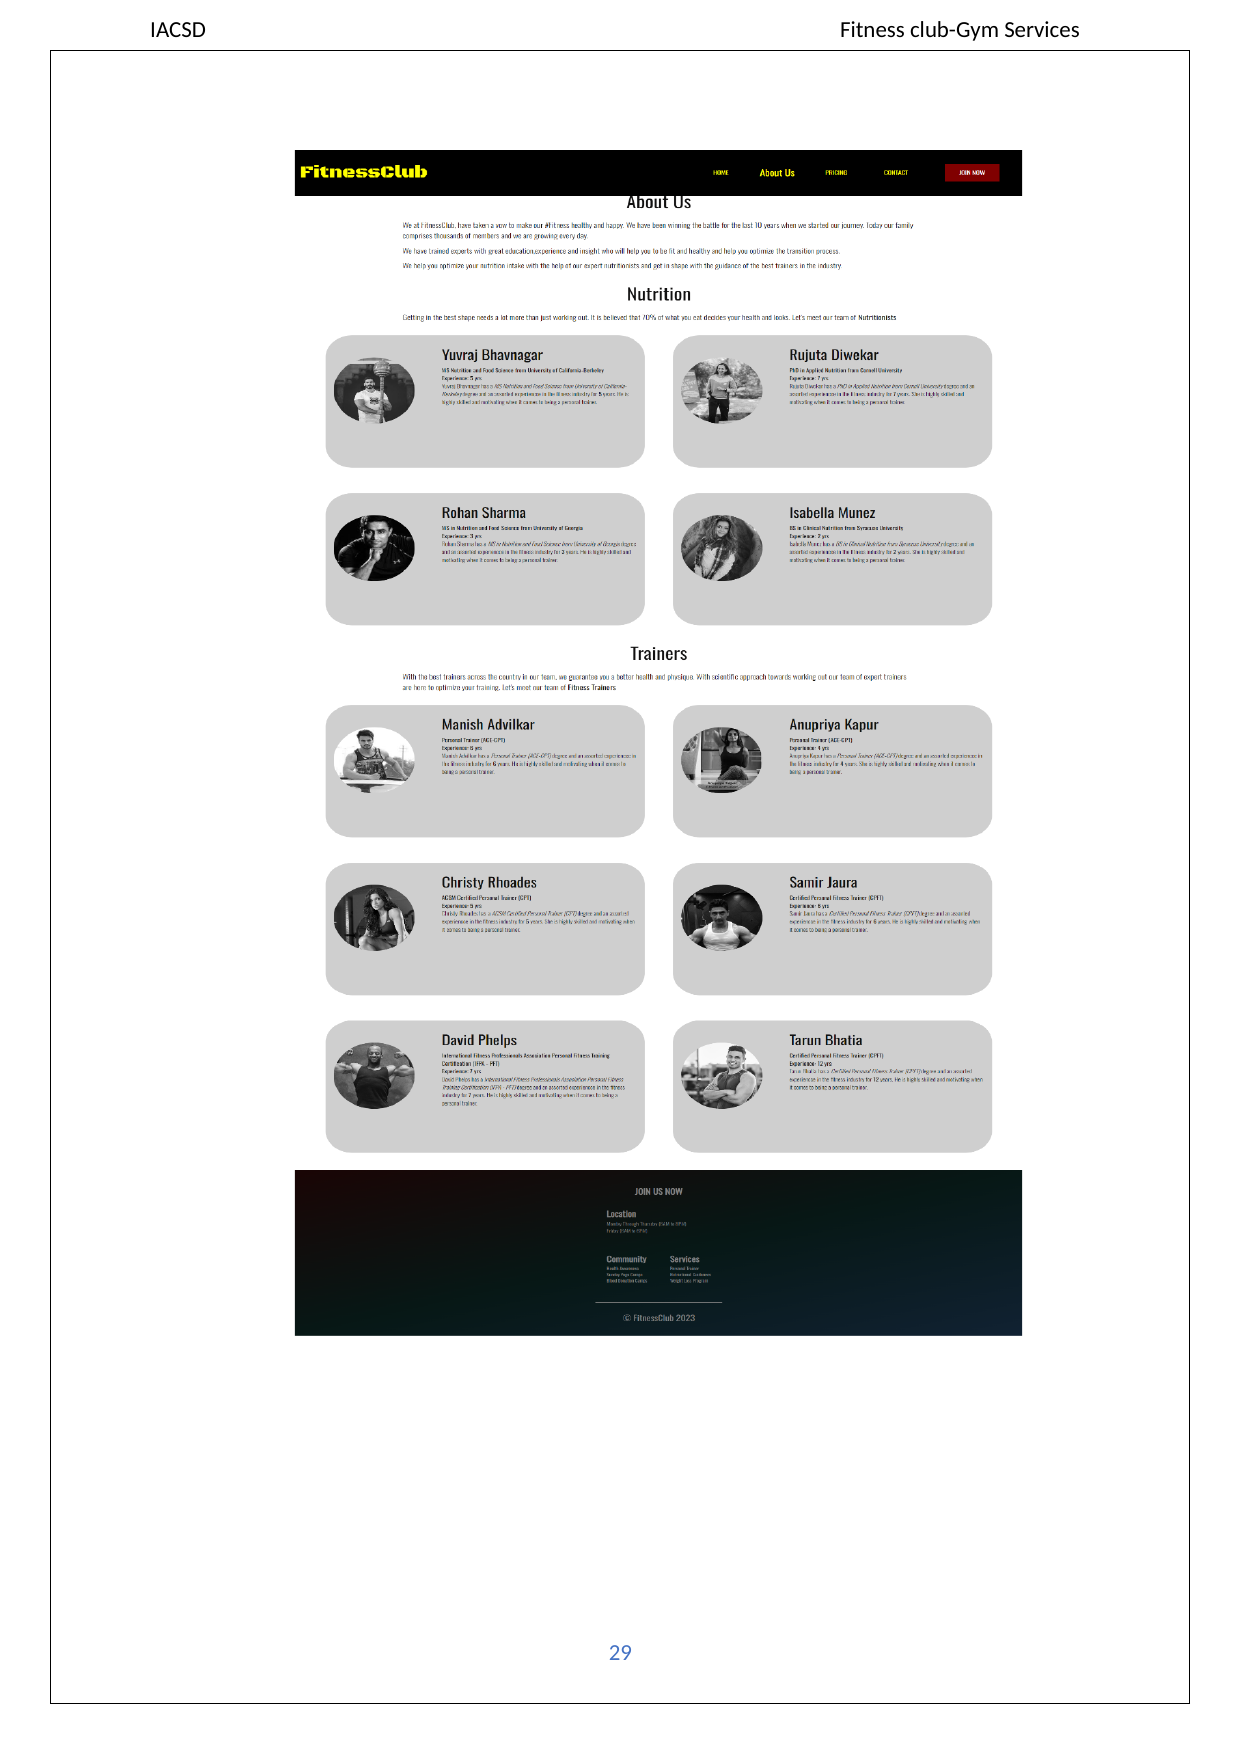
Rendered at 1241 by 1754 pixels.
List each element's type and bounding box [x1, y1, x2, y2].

picture [294, 150, 1023, 1336]
